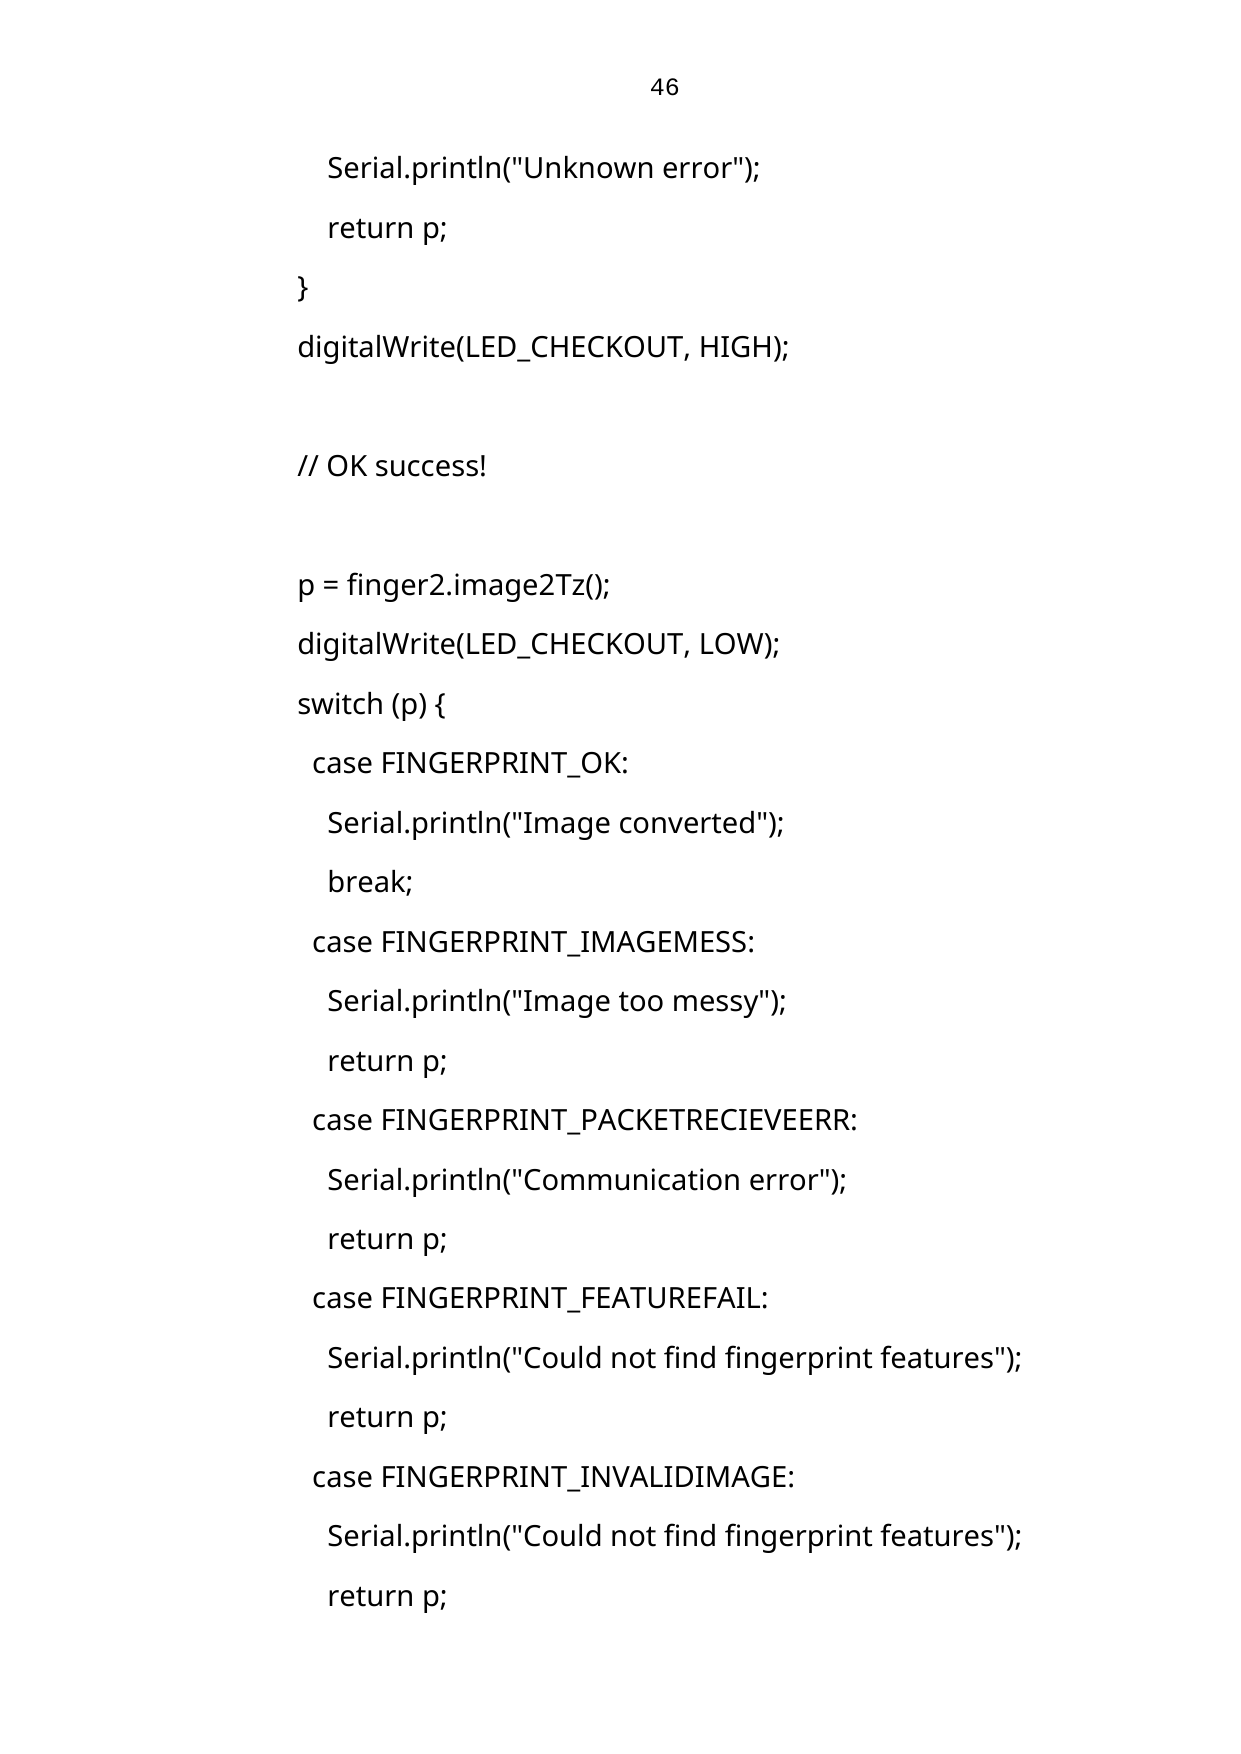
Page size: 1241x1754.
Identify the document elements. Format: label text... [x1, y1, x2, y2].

list p = finger2.image2Tz(); [282, 564, 1122, 604]
list Serial.println("Image too messy"); [282, 980, 1122, 1020]
list case FINGERPRINT_IMAGEMESS: [282, 921, 1122, 961]
list Serial.println("Could not find fingerprint features"); [282, 1337, 1122, 1377]
list switch (p) { [282, 683, 1122, 723]
list Serial.println("Image converted"); [282, 802, 1122, 842]
list return p; [282, 207, 1122, 247]
list return p; [282, 1575, 1122, 1615]
list case FINGERPRINT_OK: [282, 742, 1122, 782]
list } [282, 267, 1122, 306]
list Serial.println("Unknown error"); [282, 148, 1122, 187]
list Serial.println("Could not find fingerprint features"); [282, 1516, 1122, 1555]
list digitalWrite(LED_CHECKOUT, HIGH); [282, 326, 1122, 366]
list return p; [282, 1397, 1122, 1436]
list case FINGERPRINT_INVALIDIMAGE: [282, 1456, 1122, 1496]
list case FINGERPRINT_PACKETRECIEVEERR: [282, 1099, 1122, 1139]
list return p; [282, 1218, 1122, 1258]
list return p; [282, 1040, 1122, 1079]
list Serial.println("Communication error"); [282, 1159, 1122, 1198]
list // OK success! [282, 445, 1122, 485]
list case FINGERPRINT_FEATUREFAIL: [282, 1278, 1122, 1317]
list break; [282, 861, 1122, 901]
list digitalWrite(LED_CHECKOUT, LOW); [282, 623, 1122, 663]
